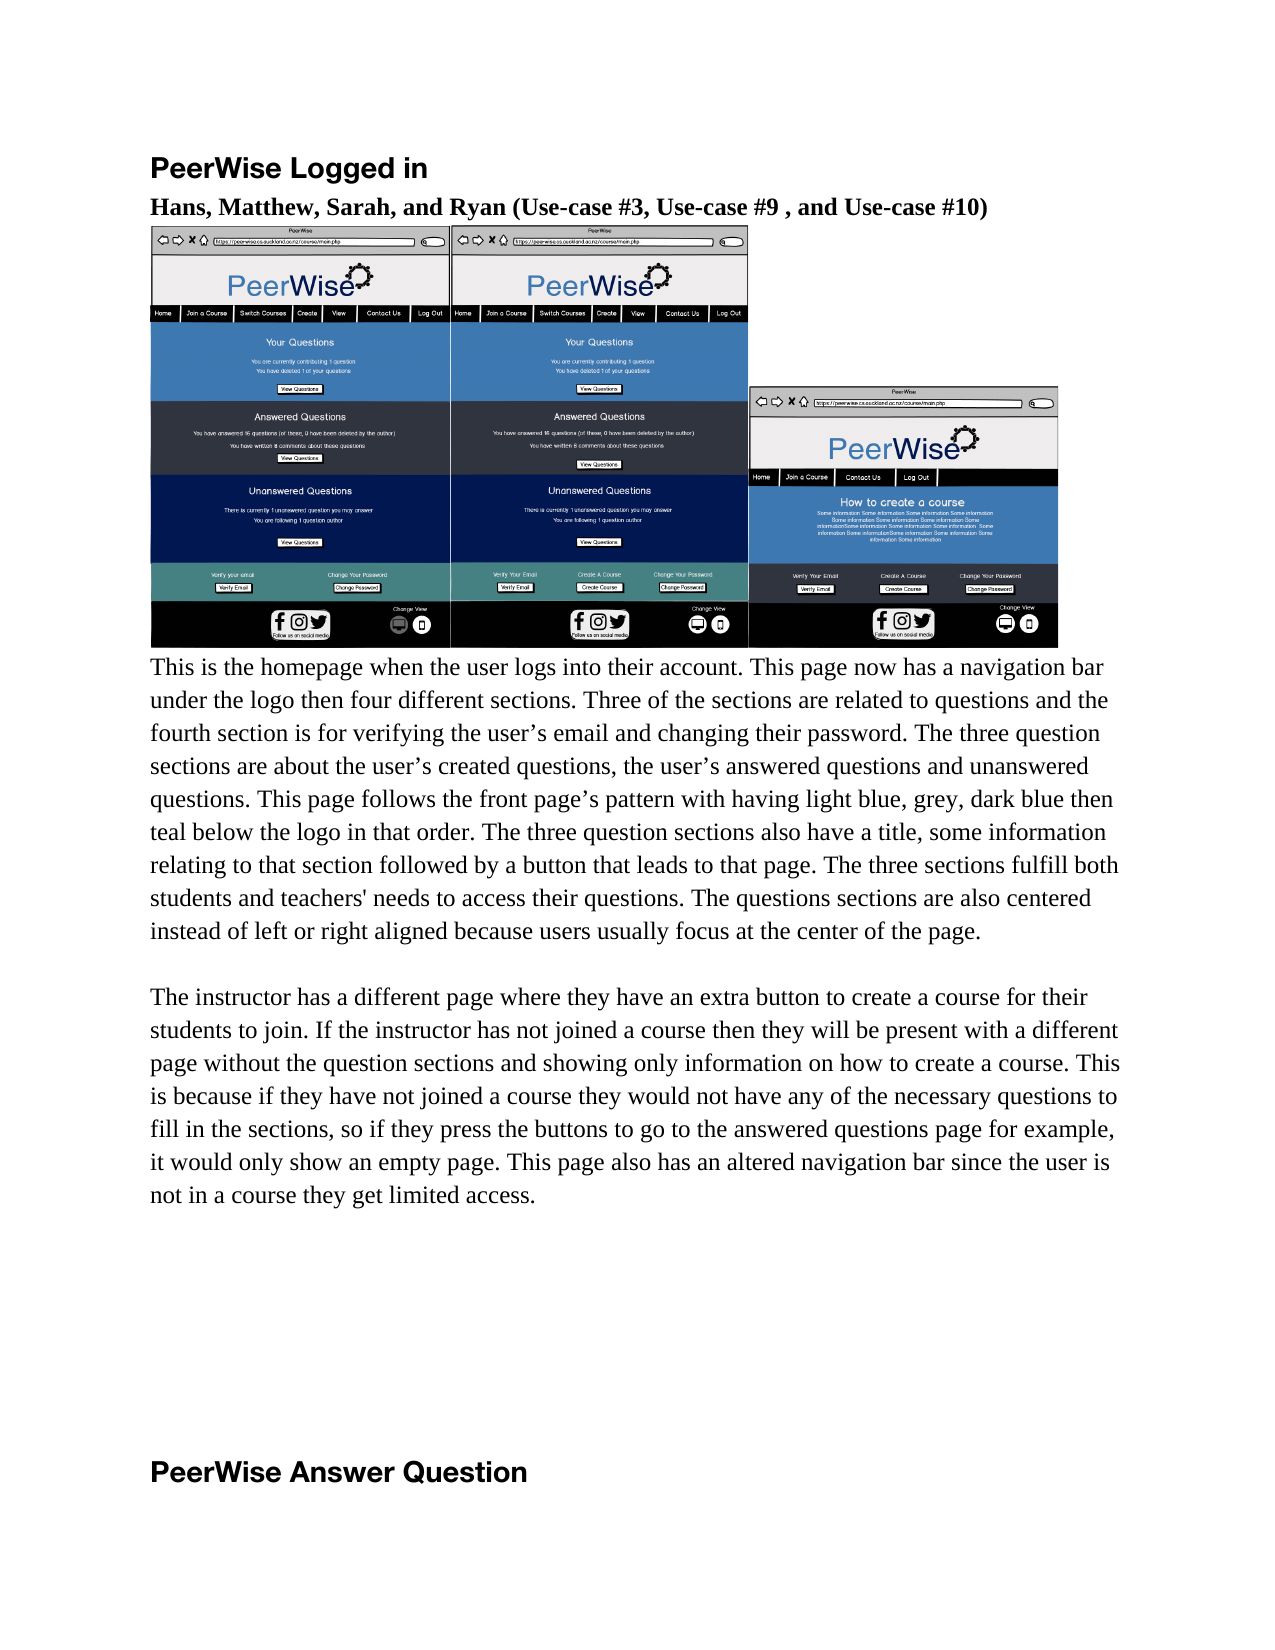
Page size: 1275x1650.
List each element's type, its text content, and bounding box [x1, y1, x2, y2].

text This is the homepage when the user logs into their account. This page now has a navigation bar under the logo then four different sections. Three of the sections are related to questions and the fourth section is for verifying the user’s email and changing their password. The three question sections are about the user’s created questions, the user’s answered questions and unanswered questions. This page follows the front page’s pattern with having light blue, grey, dark blue then teal below the logo in that order. The three question sections also have a title, some information relating to that section followed by a button that leads to that page. The three sections fulfill both students and teachers' needs to access their questions. The questions sections are also centered instead of left or right aligned because users usually focus at the center of the page. [150, 652, 1124, 945]
text The instructor has a different page where they have an extra button to create a course for their students to join. If the instructor has not joined a course then they will be present with a different page without the question sections and showing only information on how to create a course. This is because if they have not joined a course they would not have any of the necessary questions to fill in the sections, so if they press the buttons to go to the answered questions page for example, it would only show an empty page. This page also has an altered navigation bar since the user is not in a course they get limited access. [150, 982, 1124, 1209]
picture [150, 225, 1059, 648]
text PeerWise Logged in [150, 150, 1124, 187]
text PeerWise Answer Question [150, 1454, 1124, 1491]
text Hans, Matthew, Sarah, and Ryan (Use-case #3, Use-case #9 , and Use-case #10) [150, 192, 1124, 221]
